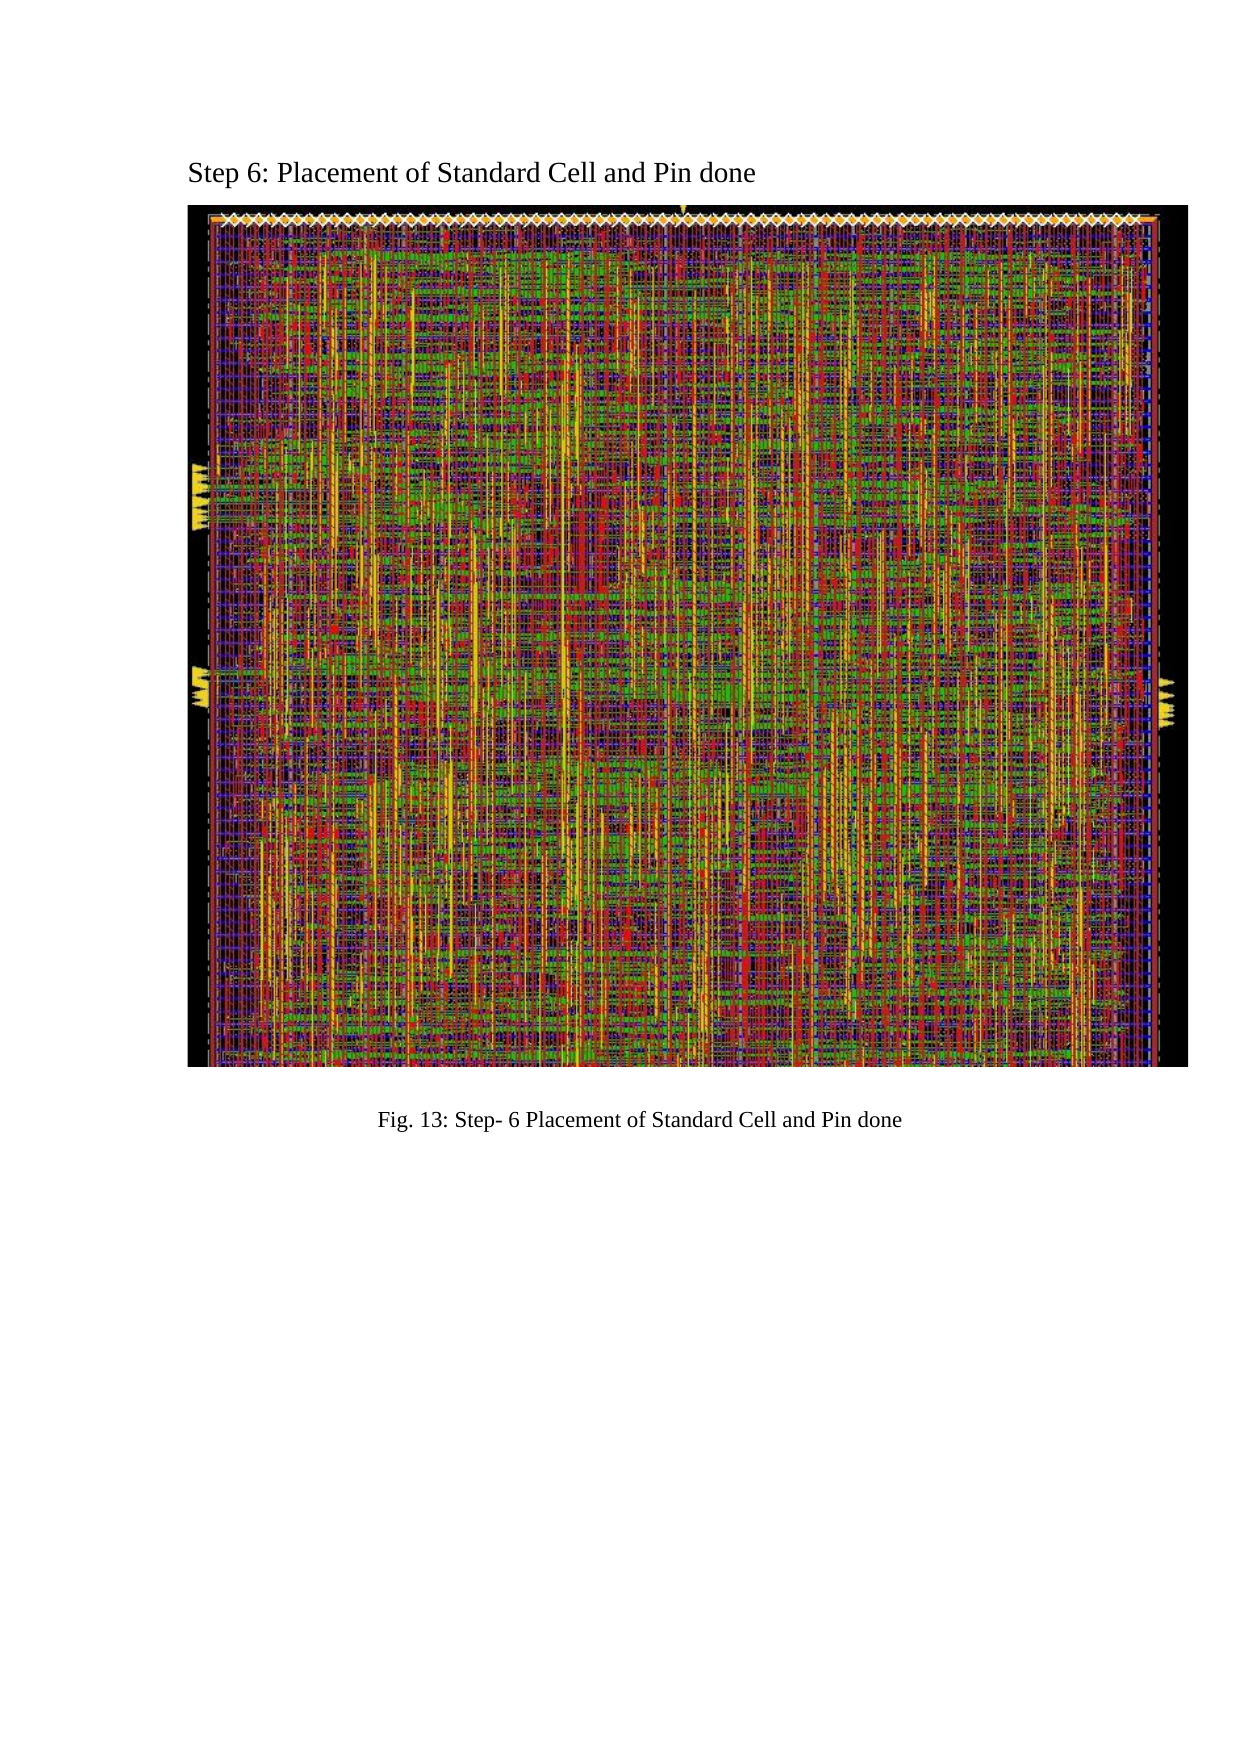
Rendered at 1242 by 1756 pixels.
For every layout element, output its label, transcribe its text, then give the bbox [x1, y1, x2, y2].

text Fig. 13: Step- 6 Placement of Standard Cell and Pin done [74, 1106, 1206, 1132]
picture [187, 205, 1189, 1067]
subtitle Step 6: Placement of Standard Cell and Pin done [187, 155, 1212, 189]
